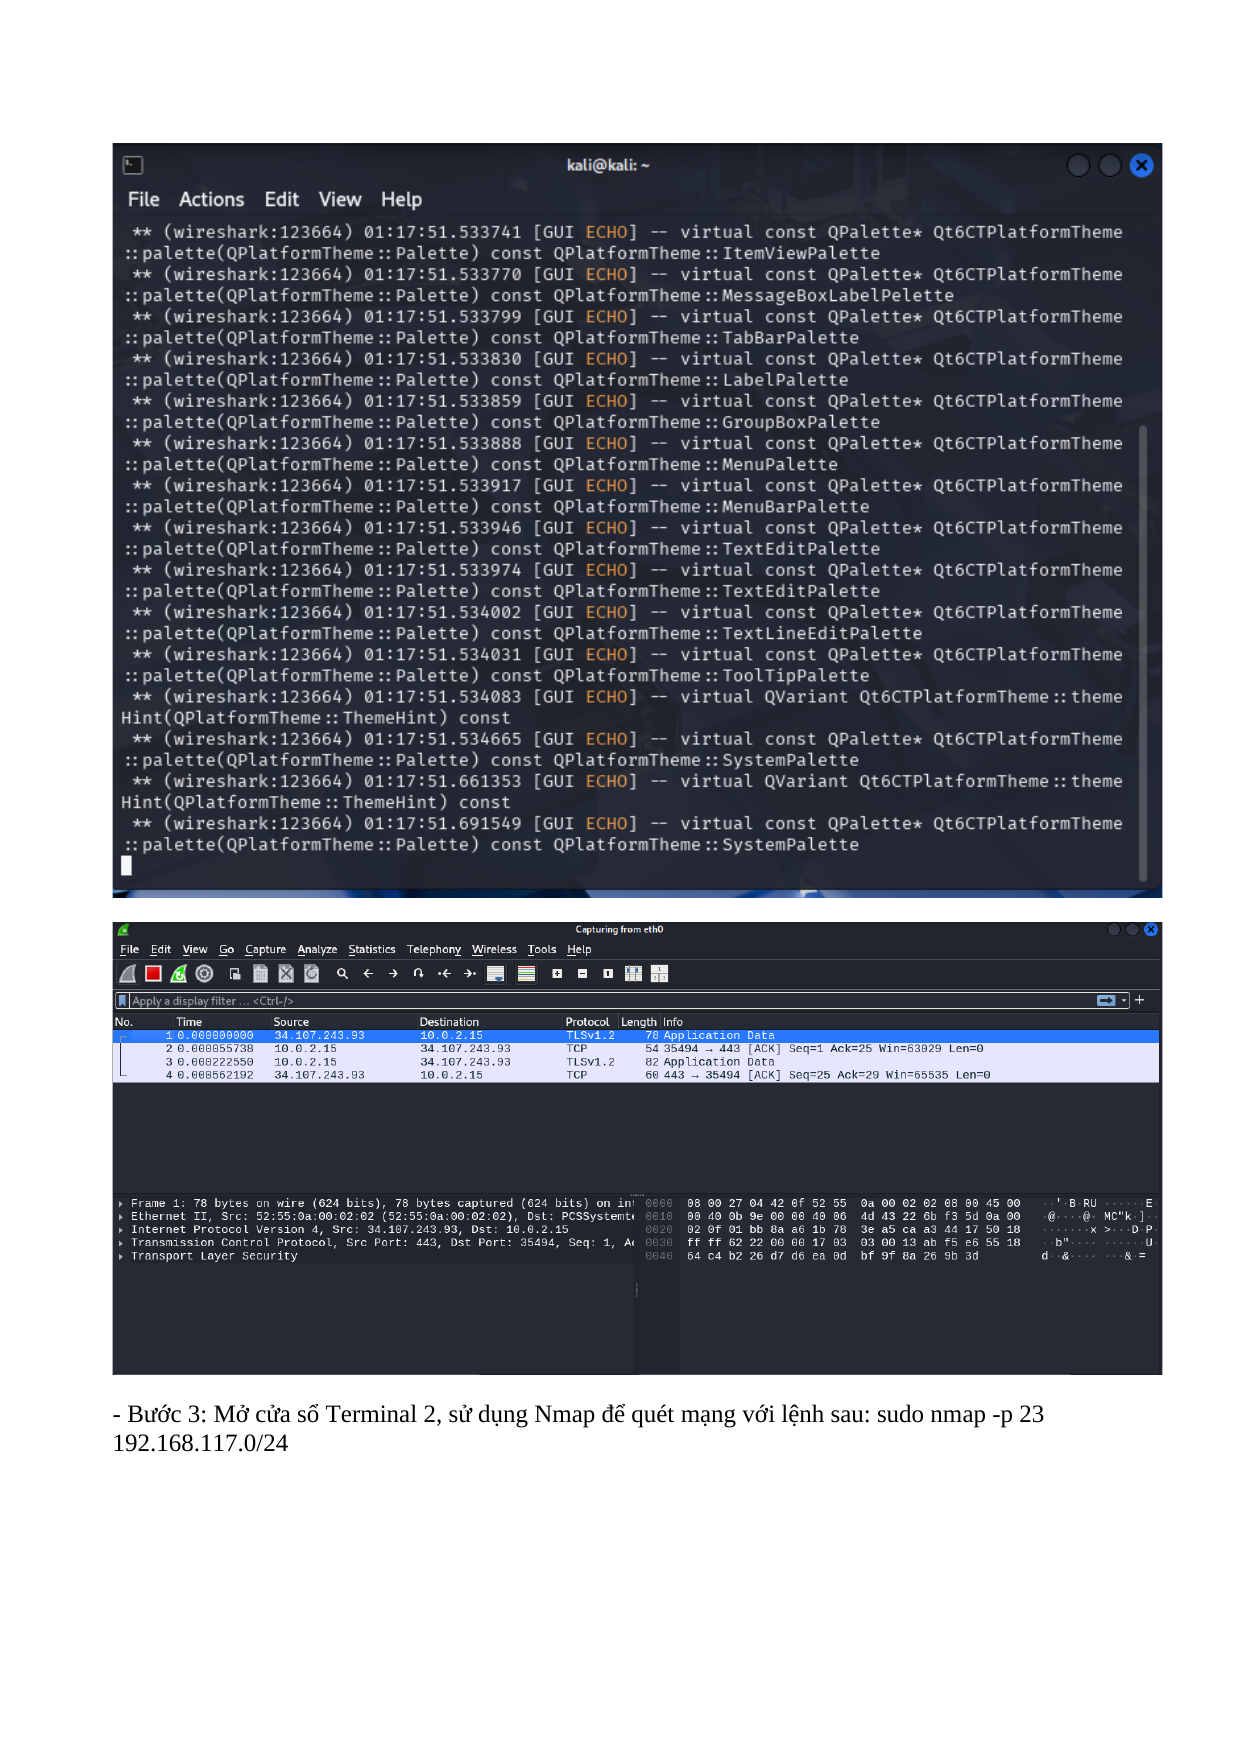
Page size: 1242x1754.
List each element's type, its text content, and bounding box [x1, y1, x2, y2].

picture [112, 922, 1163, 1375]
text - Bước 3: Mở cửa sổ Terminal 2, sử dụng Nmap để quét mạng với lệnh sau: sudo nmap -p 23 192.168.117.0/24 [112, 1399, 1138, 1457]
picture [112, 143, 1163, 898]
